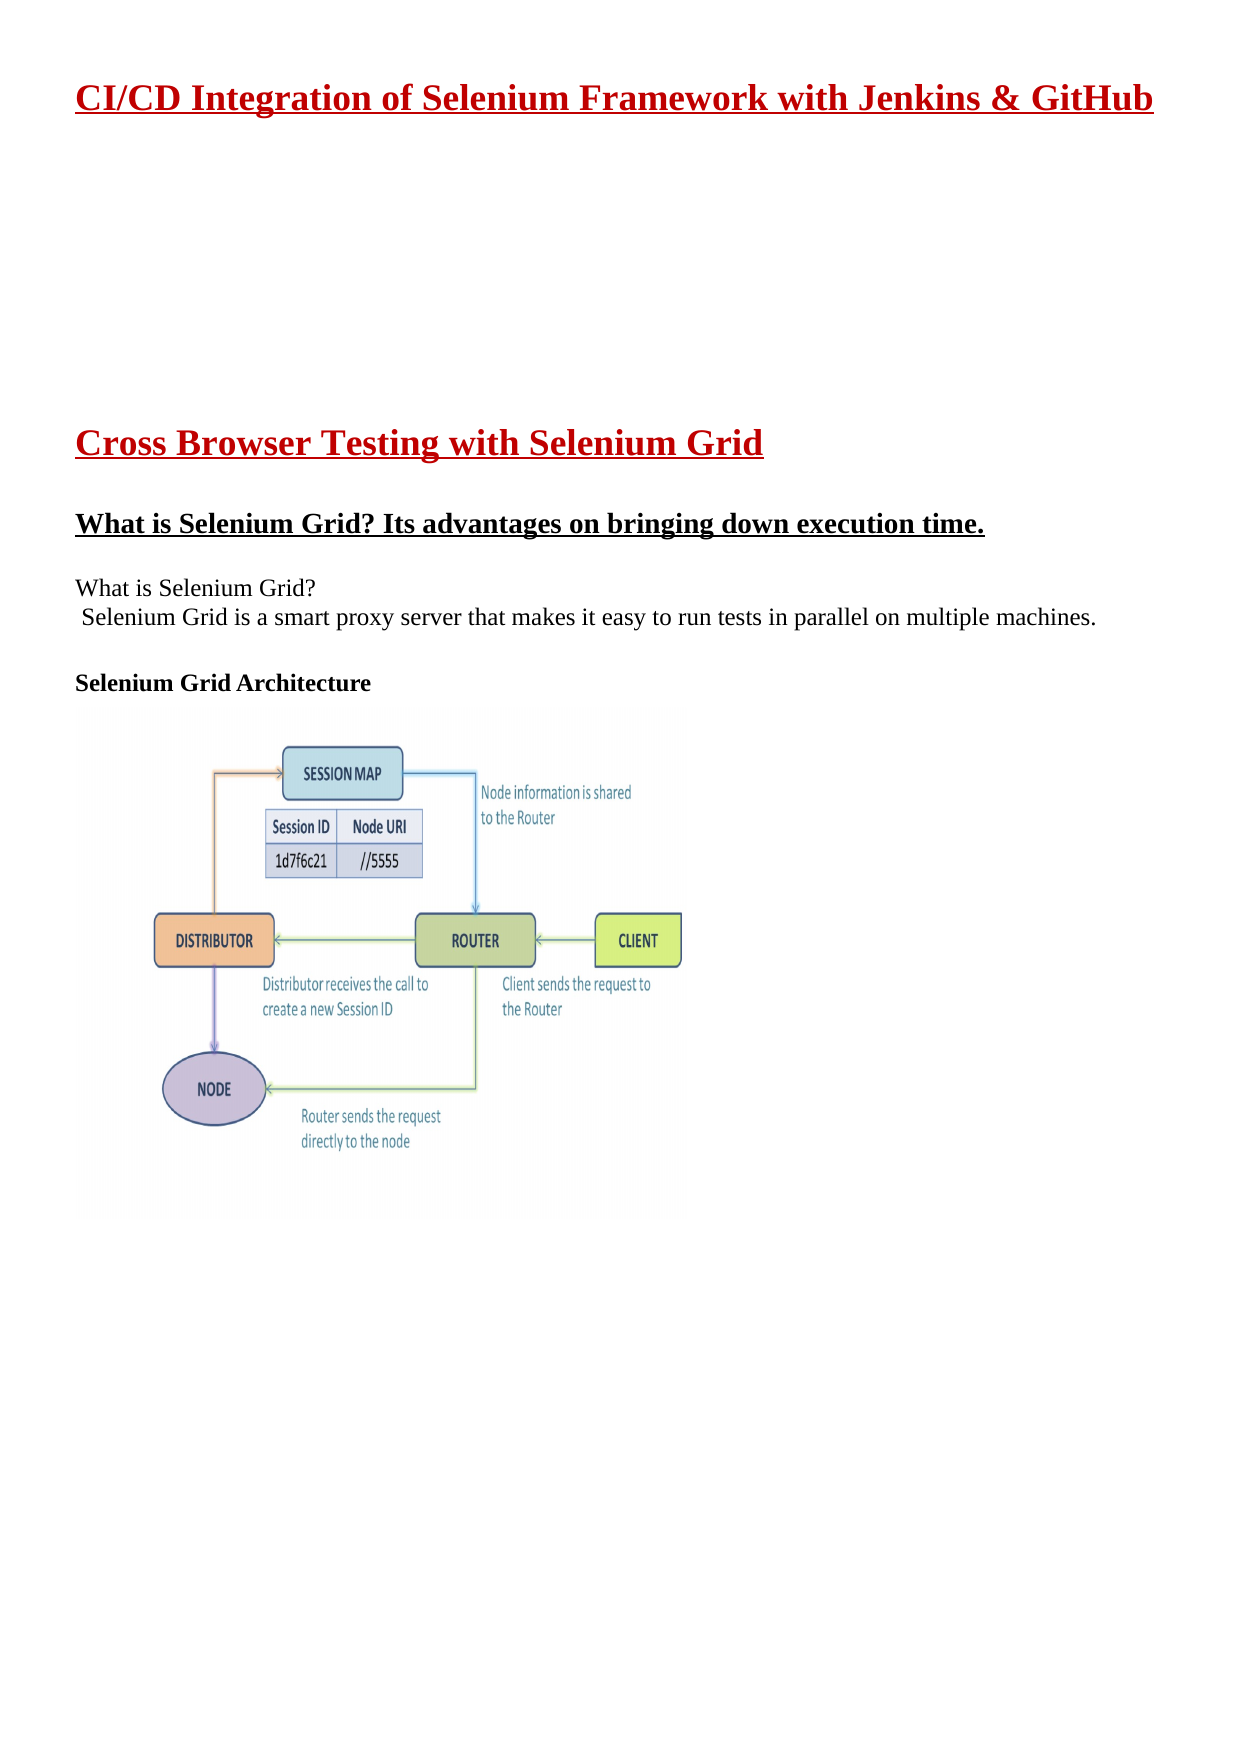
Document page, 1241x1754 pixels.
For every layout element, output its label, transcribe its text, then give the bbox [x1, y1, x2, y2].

text Cross Browser Testing with Selenium Grid [75, 420, 1165, 463]
subtitle Selenium Grid Architecture [75, 668, 1165, 697]
text Selenium Grid is a smart proxy server that makes it easy to run tests in parallel on multiple machines. [75, 602, 1165, 631]
text What is Selenium Grid? Its advantages on bringing down execution time. [75, 506, 1165, 540]
picture [75, 707, 687, 1219]
text What is Selenium Grid? [75, 573, 1165, 602]
text CI/CD Integration of Selenium Framework with Jenkins & GitHub [75, 75, 1165, 118]
